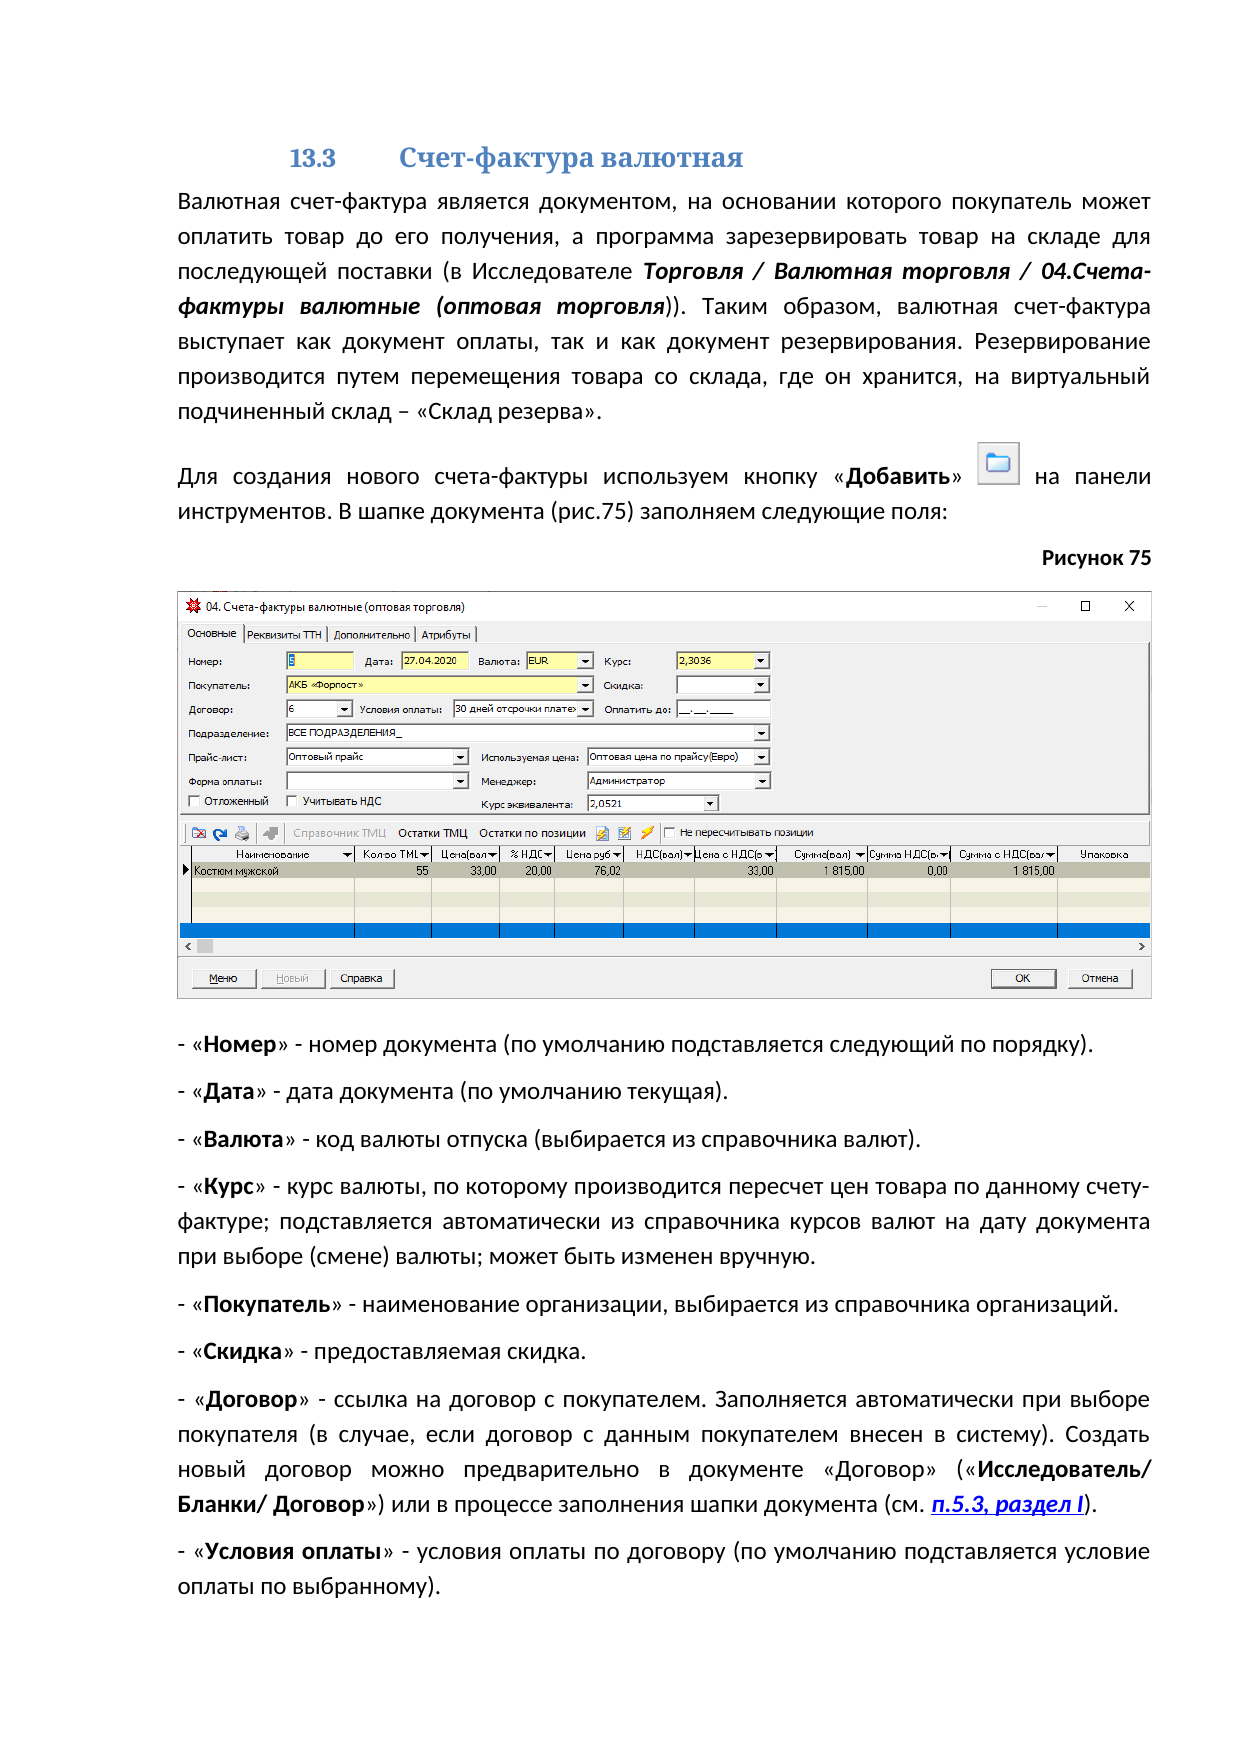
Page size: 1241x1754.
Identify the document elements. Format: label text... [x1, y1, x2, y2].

text - «Скидка» - предоставляемая скидка. [177, 1335, 1152, 1366]
text - «Покупатель» - наименование организации, выбирается из справочника организаций. [177, 1288, 1152, 1318]
text Рисунок 75 [177, 543, 1152, 571]
picture [177, 591, 1152, 999]
text - «Дата» - дата документа (по умолчанию текущая). [177, 1075, 1152, 1106]
text Для создания нового счета-фактуры используем кнопку «Добавить» на панели инструментов. В шапке документа (рис.75) заполняем следующие поля: [177, 443, 1152, 526]
text - «Валюта» - код валюты отпуска (выбирается из справочника валют). [177, 1123, 1152, 1153]
text - «Договор» - ссылка на договор с покупателем. Заполняется автоматически при выборе покупателя (в случае, если договор с данным покупателем внесен в систему). Создать новый договор можно предварительно в документе «Договор» («Исследователь/ Бланки/ Договор») или в процессе заполнения шапки документа (см. п.5.3, раздел I). [177, 1383, 1152, 1518]
text - «Условия оплаты» - условия оплаты по договору (по умолчанию подставляется условие оплаты по выбранному). [177, 1535, 1152, 1601]
picture [977, 442, 1020, 485]
text Валютная счет-фактура является документом, на основании которого покупатель может оплатить товар до его получения, а программа зарезервировать товар на складе для последующей поставки (в Исследователе Торговля / Валютная торговля / 04.Счета-фактуры валютные (оптовая торговля)). Таким образом, валютная счет-фактура выступает как документ оплаты, так и как документ резервирования. Резервирование производится путем перемещения товара со склада, где он хранится, на виртуальный подчиненный склад – «Склад резерва». [177, 185, 1152, 426]
text - «Номер» - номер документа (по умолчанию подставляется следующий по порядку). [177, 1028, 1152, 1058]
subtitle Счет-фактура валютная [290, 143, 1152, 174]
text - «Курс» - курс валюты, по которому производится пересчет цен товара по данному счету-фактуре; подставляется автоматически из справочника курсов валют на дату документа при выборе (смене) валюты; может быть изменен вручную. [177, 1170, 1152, 1271]
